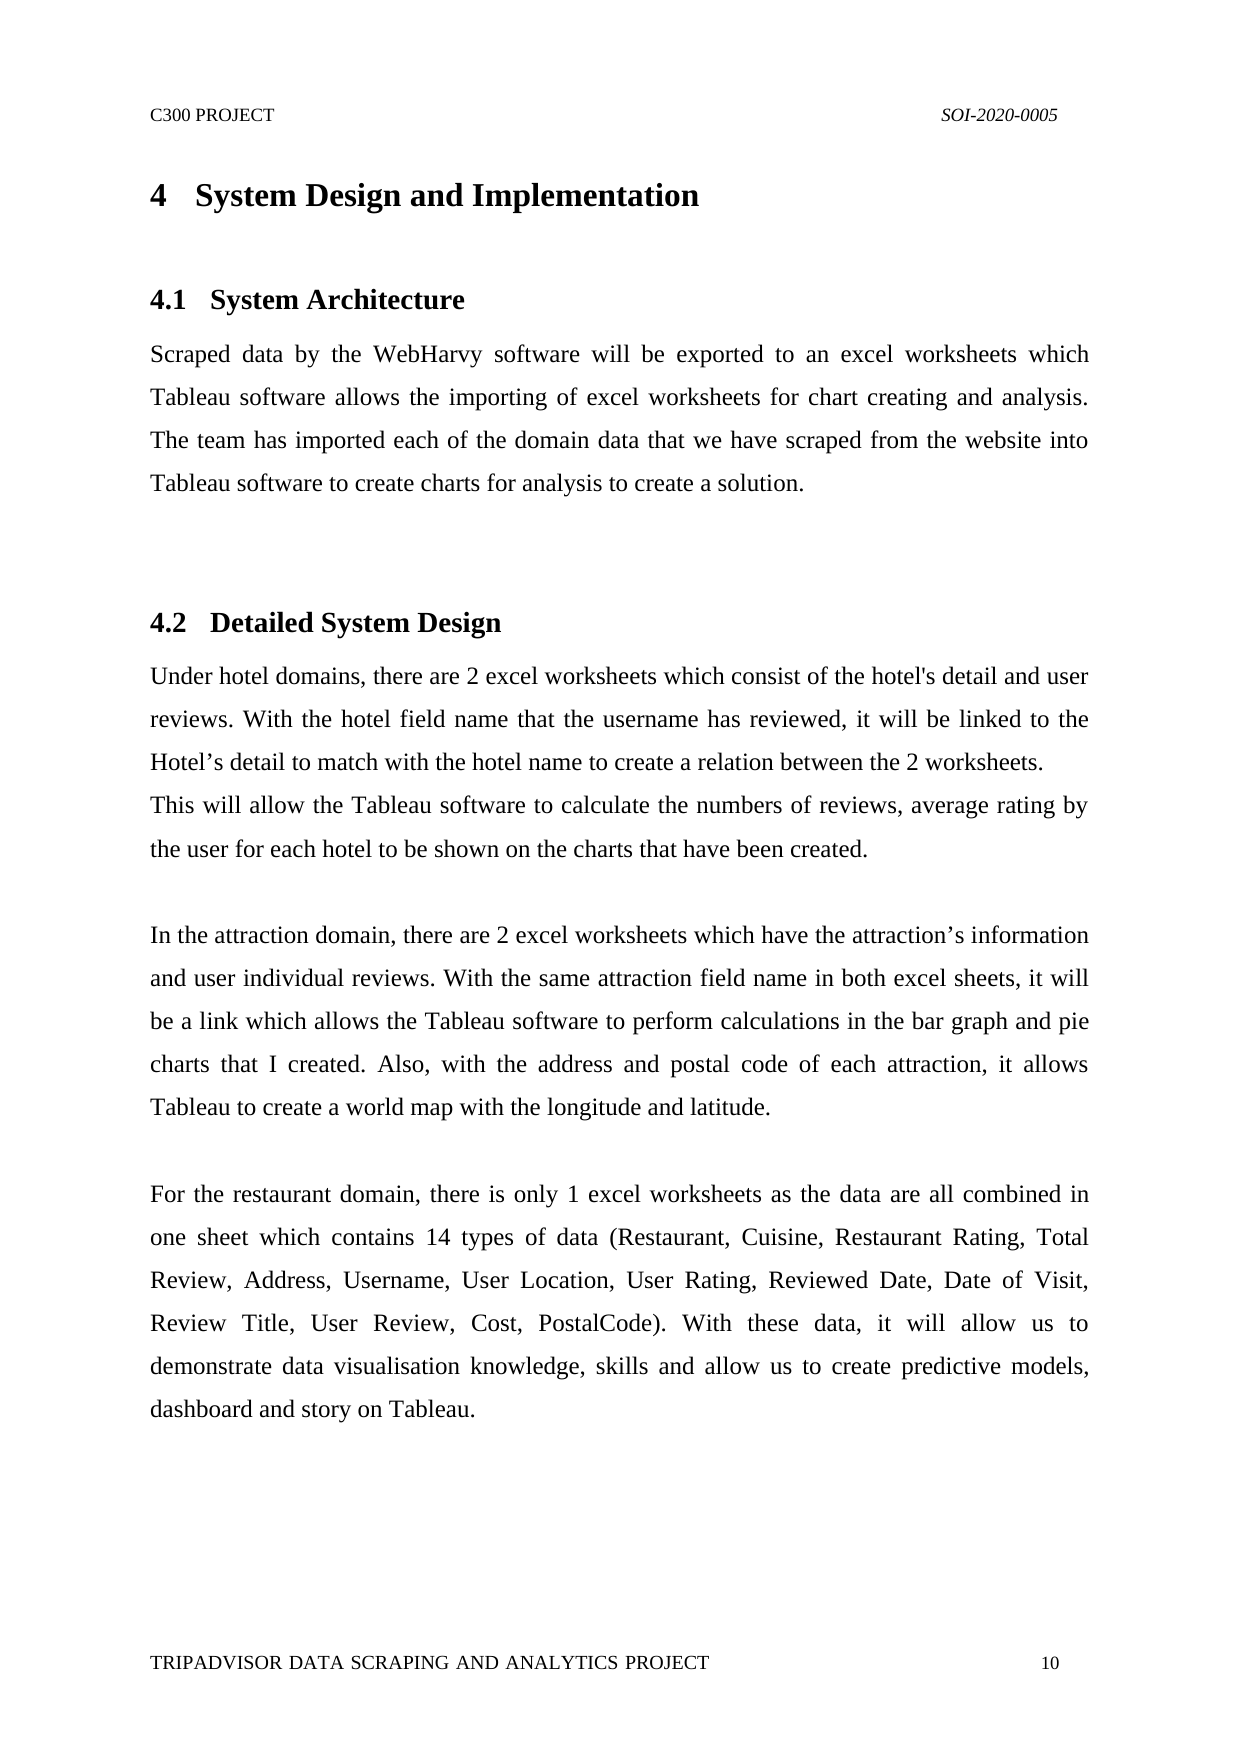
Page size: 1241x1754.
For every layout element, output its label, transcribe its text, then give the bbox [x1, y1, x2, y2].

text Under hotel domains, there are 2 excel worksheets which consist of the hotel's detail and user reviews. With the hotel field name that the username has reviewed, it will be linked to the Hotel’s detail to match with the hotel name to create a relation between the 2 worksheets. [150, 661, 1090, 776]
subtitle System Design and Implementation [150, 175, 1090, 213]
text This will allow the Tableau software to calculate the numbers of reviews, average rating by the user for each hotel to be shown on the charts that have been created. [150, 791, 1090, 862]
subtitle Detailed System Design [150, 605, 1090, 638]
text Scraped data by the WebHarvy software will be exported to an excel worksheets which Tableau software allows the importing of excel worksheets for chart creating and analysis. The team has imported each of the domain data that we have scraped from the website into Tableau software to create charts for analysis to create a solution. [150, 339, 1090, 497]
text In the attraction domain, there are 2 excel worksheets which have the attraction’s information and user individual reviews. With the same attraction field name in both excel sheets, it will be a link which allows the Tableau software to perform calculations in the bar graph and pie charts that I created. Also, with the address and postal code of each attraction, it allows Tableau to create a world map with the longitude and latitude. [150, 920, 1090, 1121]
text For the restaurant domain, there is only 1 excel worksheets as the data are all combined in one sheet which contains 14 types of data (Restaurant, Cuisine, Restaurant Rating, Total Review, Address, Username, User Location, User Rating, Reviewed Date, Date of Visit, Review Title, User Review, Cost, PostalCode). With these data, it will allow us to demonstrate data visualisation knowledge, skills and allow us to create predictive models, dashboard and story on Tableau. [150, 1179, 1090, 1423]
subtitle System Architecture [150, 282, 1090, 316]
